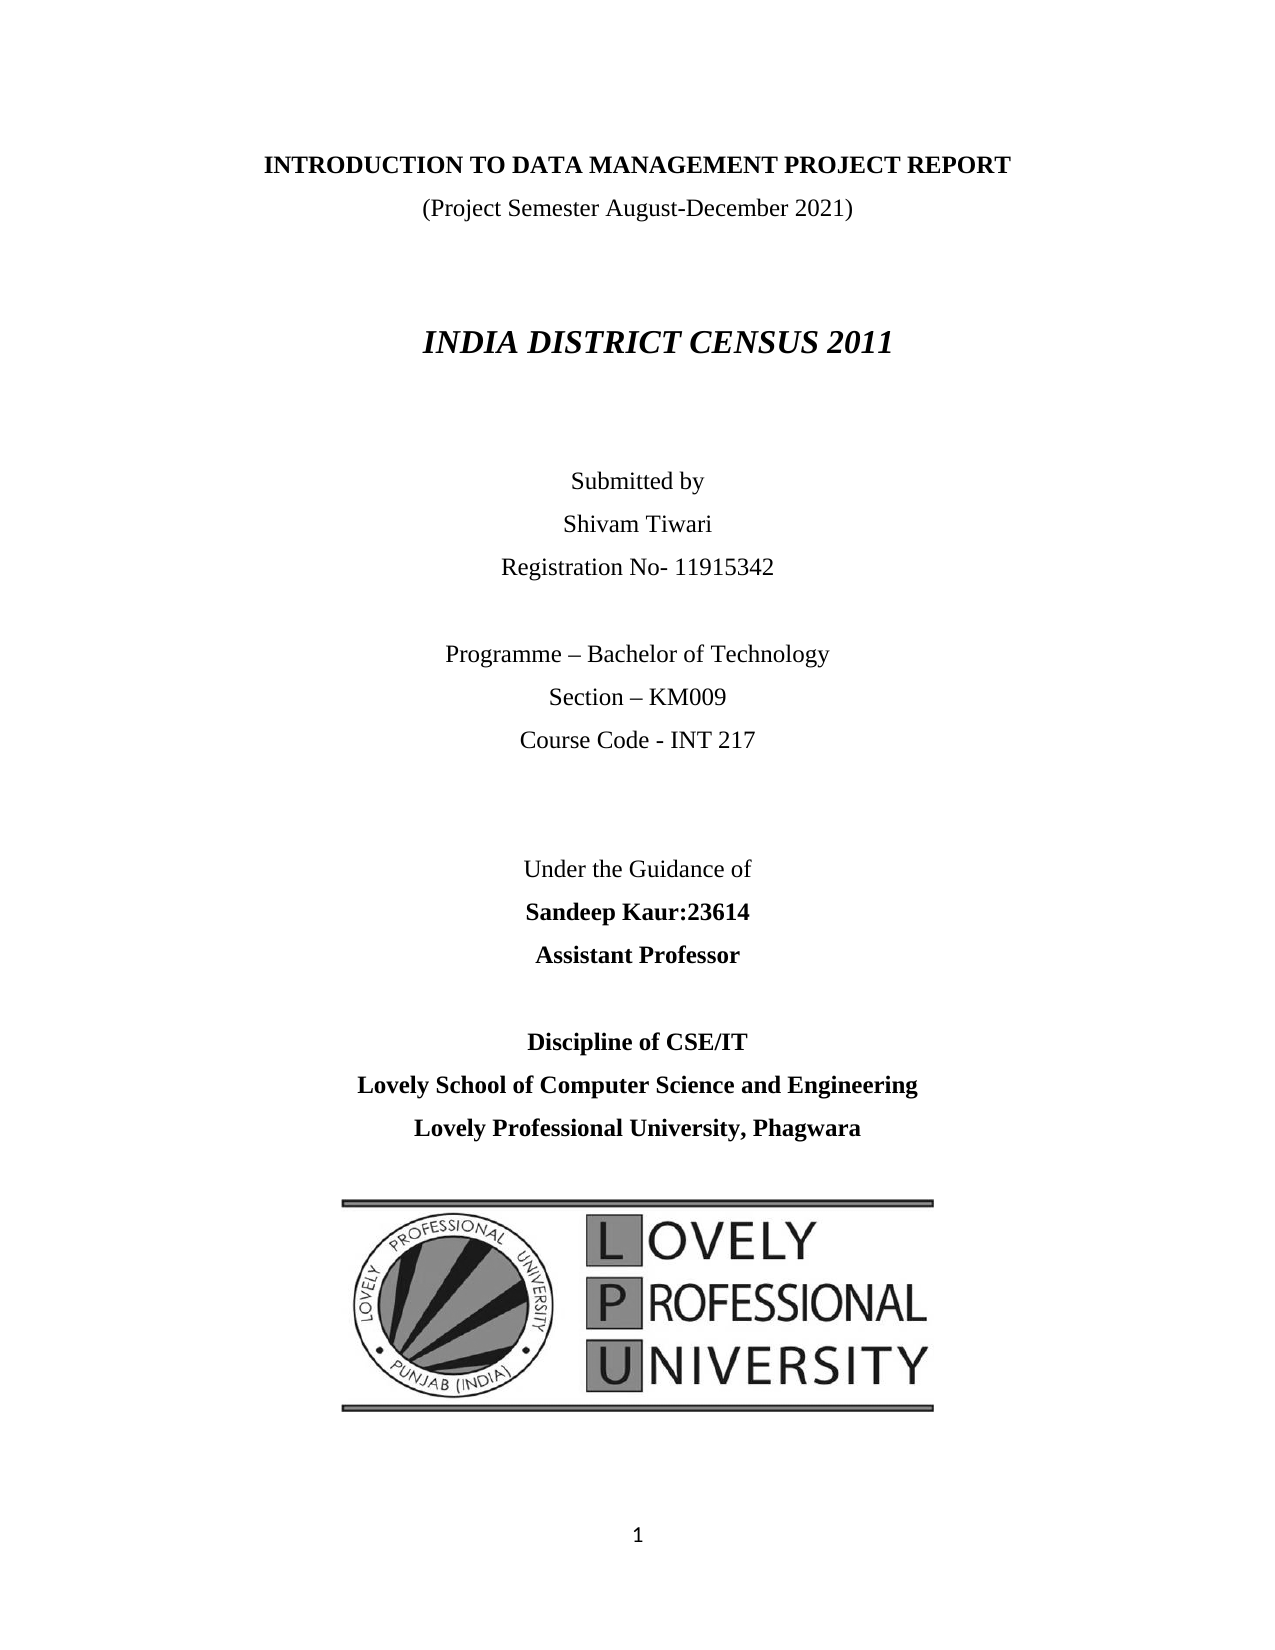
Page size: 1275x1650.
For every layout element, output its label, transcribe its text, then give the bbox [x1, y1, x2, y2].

text (Project Semester August-December 2021) [150, 193, 1125, 222]
text Shivam Tiwari [150, 509, 1125, 538]
text Submitted by [150, 466, 1125, 495]
text Programme – Bachelor of Technology [150, 639, 1125, 667]
picture [341, 1199, 934, 1412]
text INDIA DISTRICT CENSUS 2011 [150, 322, 1125, 361]
text Under the Guidance of [150, 854, 1125, 883]
text Course Code - INT 217 [150, 725, 1125, 754]
text INTRODUCTION TO DATA MANAGEMENT PROJECT REPORT [150, 150, 1125, 179]
text Section – KM009 [150, 682, 1125, 711]
text Registration No- 11915342 [150, 552, 1125, 581]
text Sandeep Kaur:23614 [150, 897, 1125, 926]
text Lovely Professional University, Phagwara [150, 1113, 1125, 1142]
text Assistant Professor [150, 941, 1125, 969]
text Lovely School of Computer Science and Engineering [150, 1070, 1125, 1099]
text Discipline of CSE/IT [150, 1027, 1125, 1056]
